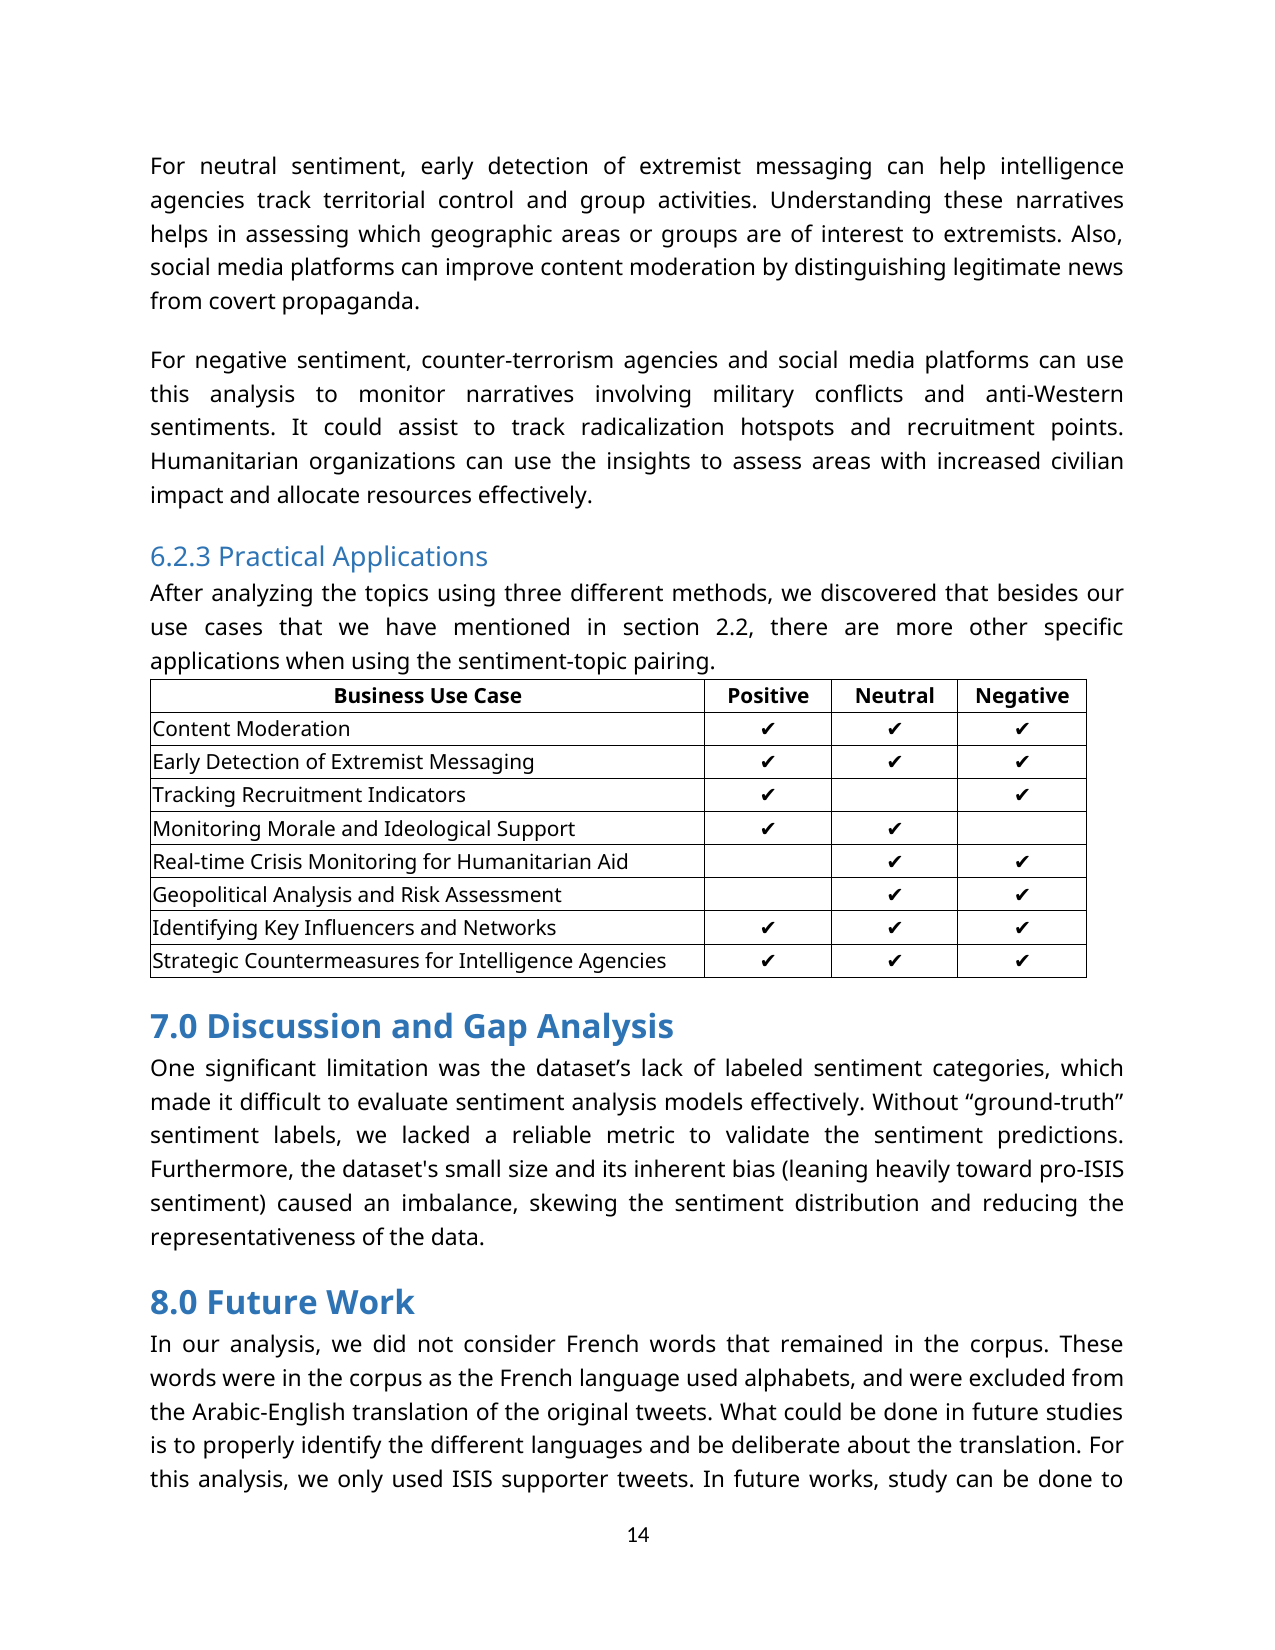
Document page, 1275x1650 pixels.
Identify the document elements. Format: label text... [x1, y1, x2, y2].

table_cell ✔ [705, 746, 831, 778]
table_header Neutral [832, 680, 957, 712]
subtitle 6.2.3 Practical Applications [150, 537, 1125, 574]
table_cell Strategic Countermeasures for Intelligence Agencies [151, 945, 704, 977]
table_cell Geopolitical Analysis and Risk Assessment [151, 878, 704, 910]
table_cell Content Moderation [151, 713, 704, 745]
table_cell ✔ [958, 779, 1086, 811]
table_cell ✔ [958, 878, 1086, 910]
table_cell ✔ [705, 911, 831, 943]
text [150, 1328, 1125, 1494]
subtitle 7.0 Discussion and Gap Analysis [150, 1003, 1125, 1048]
subtitle 8.0 Future Work [150, 1279, 1125, 1324]
table_cell ✔ [832, 812, 957, 844]
table_cell ✔ [832, 713, 957, 745]
table_cell [832, 779, 957, 811]
table_header Business Use Case [151, 680, 704, 712]
text For negative sentiment, counter-terrorism agencies and social media platforms can use this analysis to monitor narratives involving military conflicts and anti-Western sentiments. It could assist to track radicalization hotspots and recruitment points. Humanitarian organizations can use the insights to assess areas with increased civilian impact and allocate resources effectively. [150, 344, 1125, 510]
table_cell ✔ [958, 945, 1086, 977]
table_cell ✔ [705, 945, 831, 977]
table_cell Tracking Recruitment Indicators [151, 779, 704, 811]
table_cell ✔ [832, 746, 957, 778]
table_header Positive [705, 680, 831, 712]
table_cell Early Detection of Extremist Messaging [151, 746, 704, 778]
table_cell ✔ [832, 878, 957, 910]
table_cell ✔ [832, 945, 957, 977]
table_cell ✔ [705, 812, 831, 844]
table_cell Real-time Crisis Monitoring for Humanitarian Aid [151, 845, 704, 877]
text One significant limitation was the dataset’s lack of labeled sentiment categories, which made it difficult to evaluate sentiment analysis models effectively. Without “ground-truth” sentiment labels, we lacked a reliable metric to validate the sentiment predictions. Furthermore, the dataset's small size and its inherent bias (leaning heavily toward pro-ISIS sentiment) caused an imbalance, skewing the sentiment distribution and reducing the representativeness of the data. [150, 1052, 1125, 1252]
text For neutral sentiment, early detection of extremist messaging can help intelligence agencies track territorial control and group activities. Understanding these narratives helps in assessing which geographic areas or groups are of interest to extremists. Also, social media platforms can improve content moderation by distinguishing legitimate news from covert propaganda. [150, 150, 1125, 316]
table_cell ✔ [705, 779, 831, 811]
table_cell ✔ [958, 713, 1086, 745]
table_cell ✔ [832, 911, 957, 943]
table_cell ✔ [958, 746, 1086, 778]
text After analyzing the topics using three different methods, we discovered that besides our use cases that we have mentioned in section 2.2, there are more other specific applications when using the sentiment-topic pairing. [150, 577, 1125, 676]
table_header Negative [958, 680, 1086, 712]
table_cell [705, 845, 831, 877]
table_cell ✔ [958, 911, 1086, 943]
table_cell ✔ [705, 713, 831, 745]
table_cell Identifying Key Influencers and Networks [151, 911, 704, 943]
table_cell ✔ [958, 845, 1086, 877]
table_cell [958, 812, 1086, 844]
table_cell [705, 878, 831, 910]
table_cell ✔ [832, 845, 957, 877]
table_cell Monitoring Morale and Ideological Support [151, 812, 704, 844]
